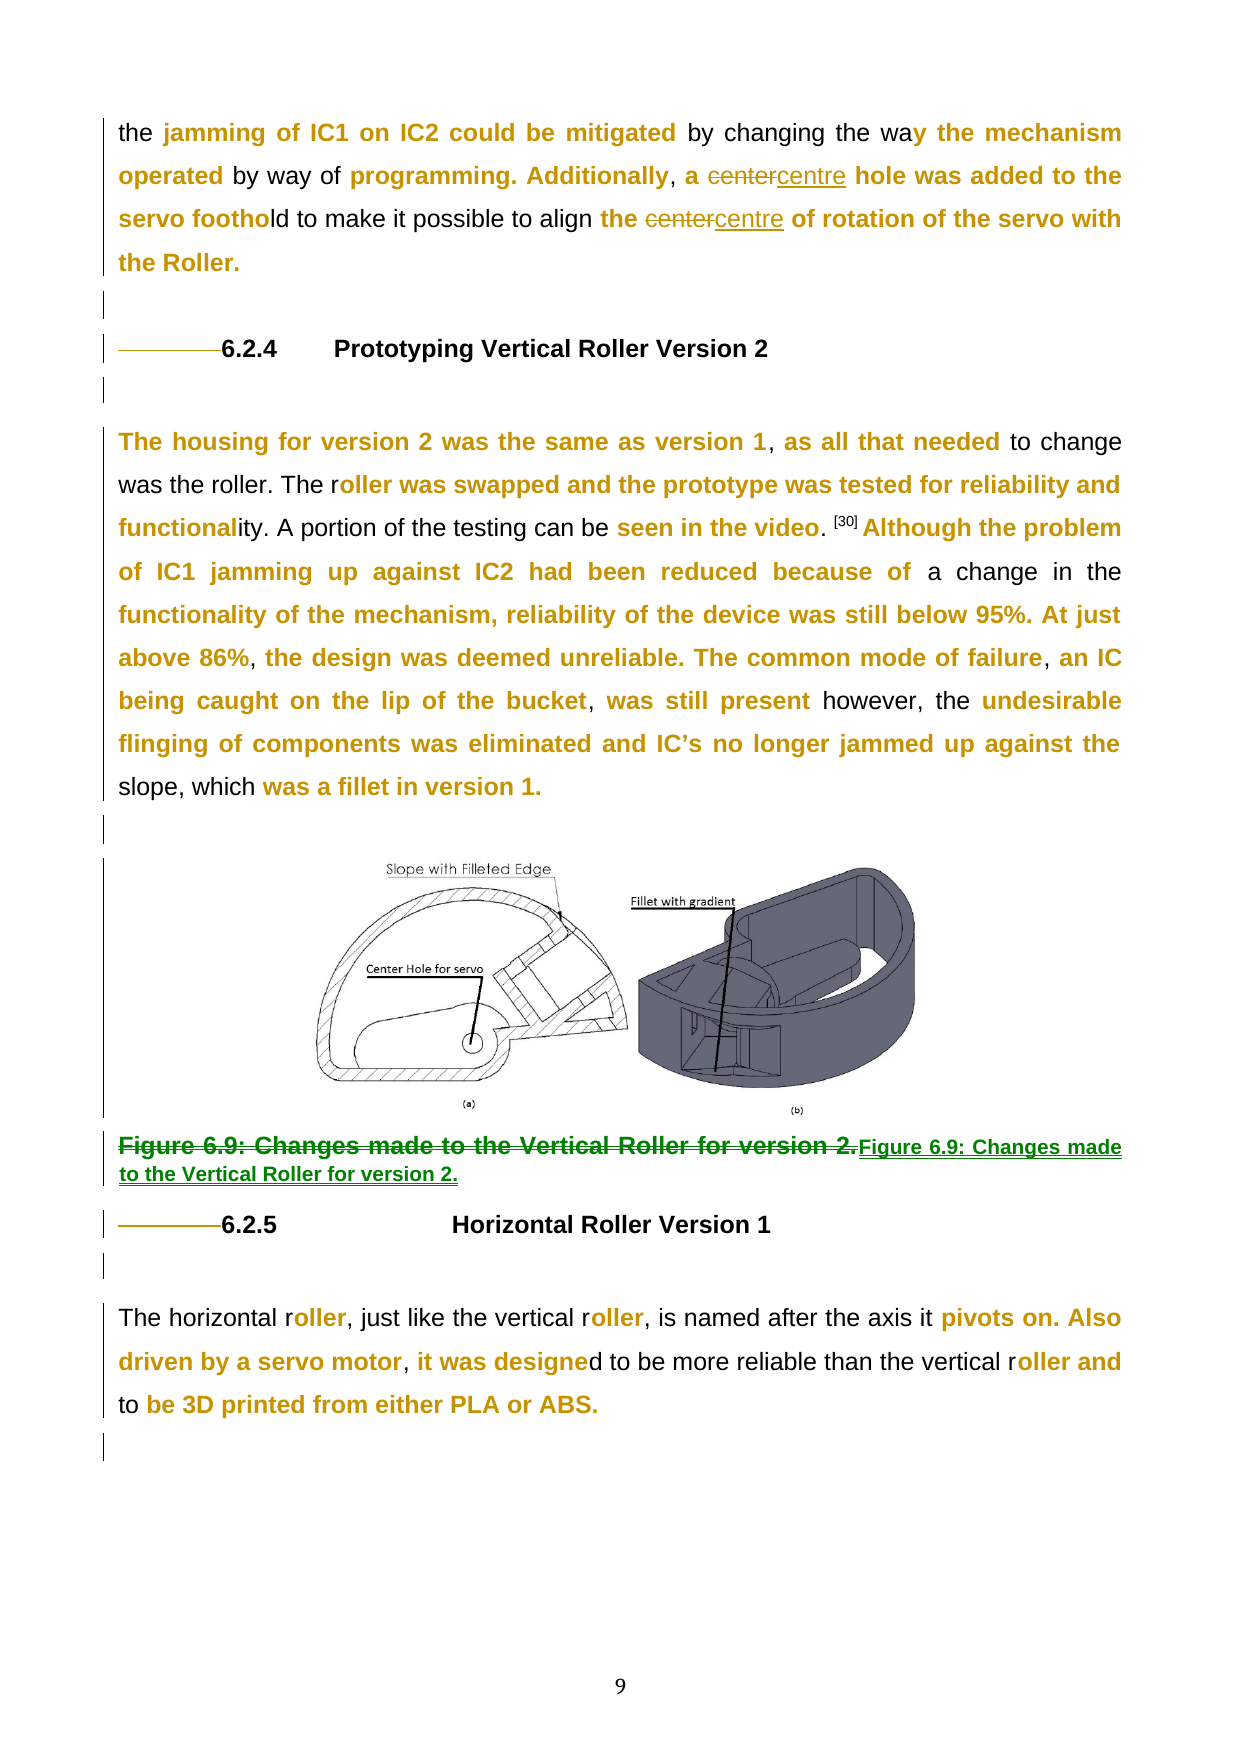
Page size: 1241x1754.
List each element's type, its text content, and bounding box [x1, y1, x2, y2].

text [118, 118, 1122, 276]
picture [311, 858, 929, 1118]
subtitle 6.2.5 Horizontal Roller Version 1 [118, 1209, 1122, 1238]
subtitle 6.2.4 Prototyping Vertical Roller Version 2 [118, 334, 1122, 362]
text The housing for version 2 was the same as version 1, as all that needed to change was the roller. The roller was swapped and the prototype was tested for reliability and functionality. A portion of the testing can be seen in the video. [30] Although the problem of IC1 jamming up against IC2 had been reduced because of a change in the functionality of the mechanism, reliability of the device was still below 95%. At just above 86%, the design was deemed unreliable. The common mode of failure, an IC being caught on the lip of the bucket, was still present however, the undesirable flinging of components was eliminated and IC’s no longer jammed up against the slope, which was a fillet in version 1. [118, 427, 1122, 801]
text The horizontal roller, just like the vertical roller, is named after the axis it pivots on. Also driven by a servo motor, it was designed to be more reliable than the vertical roller and to be 3D printed from either PLA or ABS. [118, 1303, 1122, 1418]
